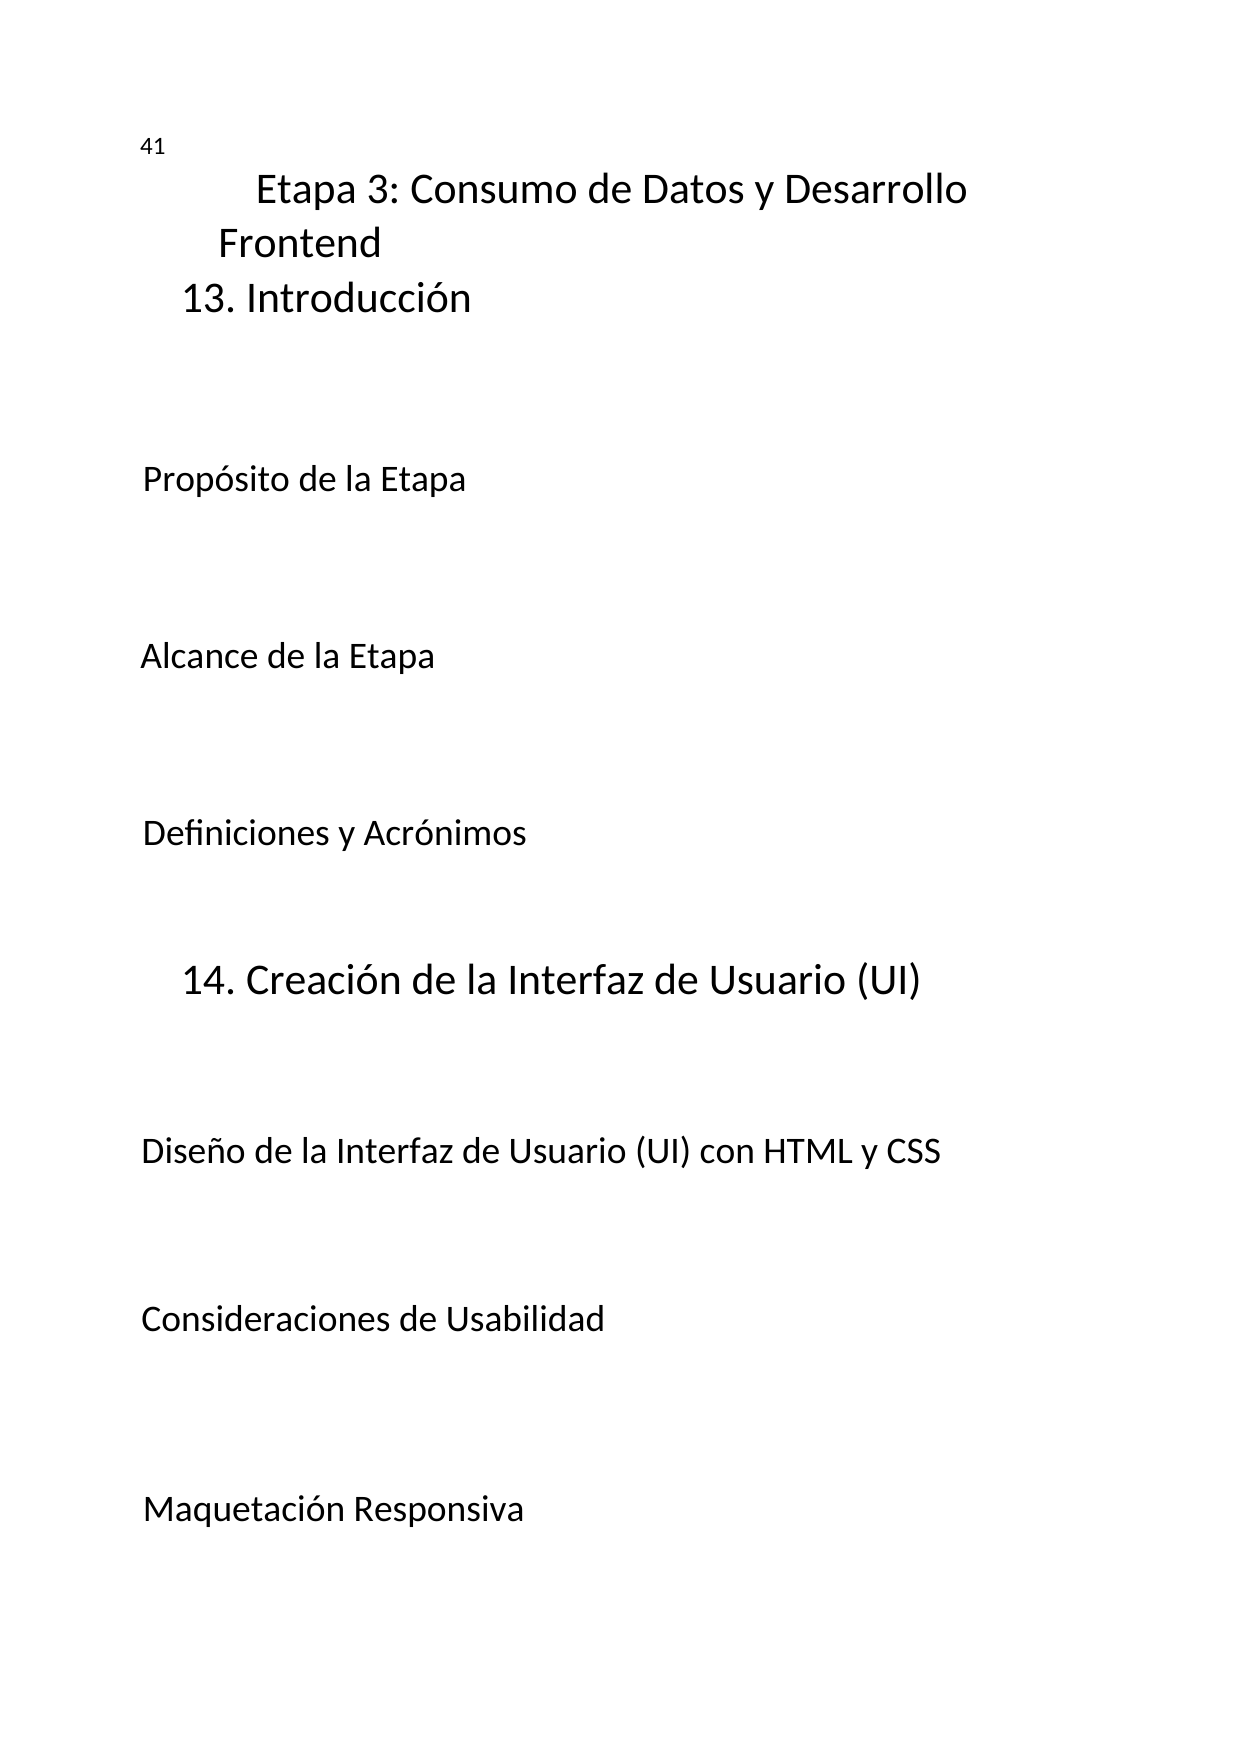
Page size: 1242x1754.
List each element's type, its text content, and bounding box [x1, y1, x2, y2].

text 13. Introducción [181, 270, 1126, 323]
text Etapa 3: Consumo de Datos y Desarrollo Frontend [218, 161, 969, 268]
text Maquetación Responsiva [143, 1484, 1126, 1530]
text 41 [140, 130, 1126, 161]
text 14. Creación de la Interfaz de Usuario (UI) Diseño de la Interfaz de Usuario (UI) con HTML y CSS Consideraciones de Usabilidad [141, 952, 944, 1340]
text Alcance de la Etapa [140, 632, 1126, 678]
text Definiciones y Acrónimos [143, 809, 1126, 855]
text Propósito de la Etapa [143, 455, 1126, 501]
